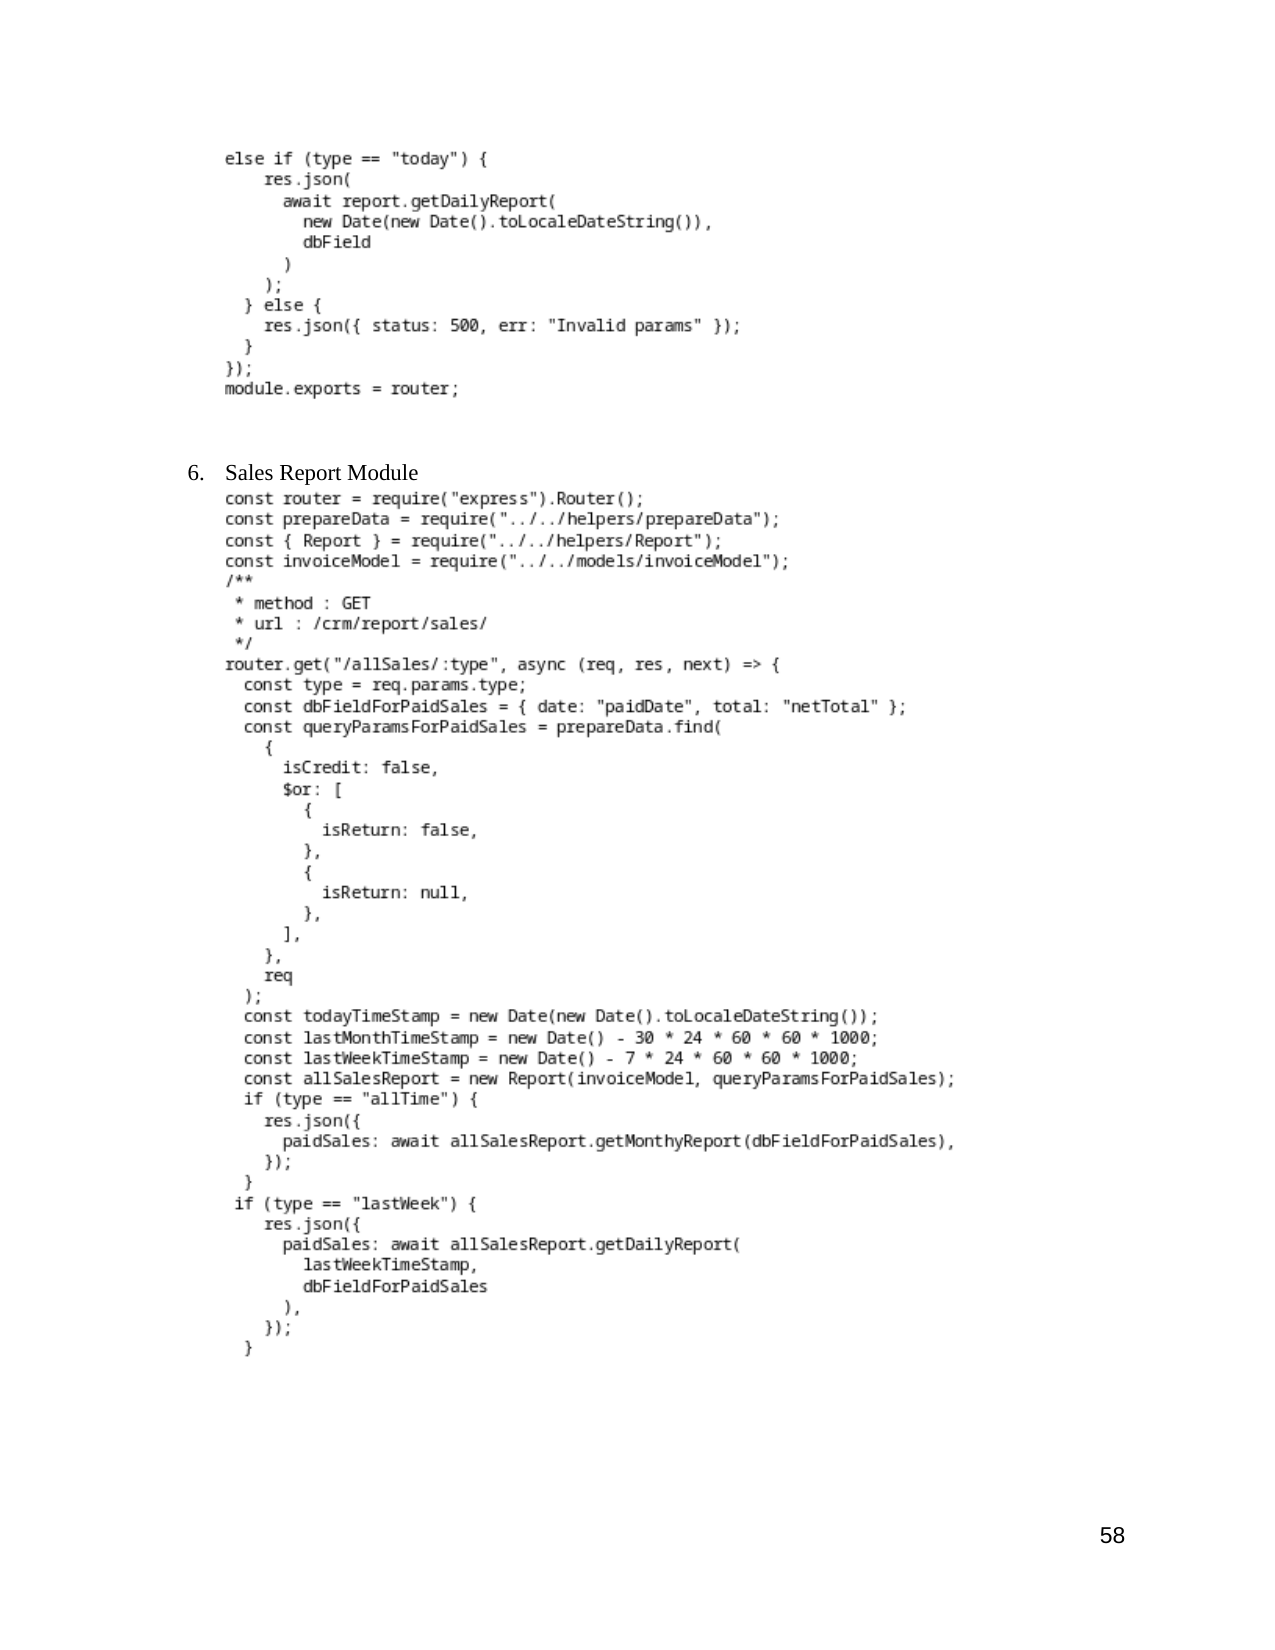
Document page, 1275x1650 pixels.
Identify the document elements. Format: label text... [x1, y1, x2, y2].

list Sales Report Module [187, 459, 1125, 485]
